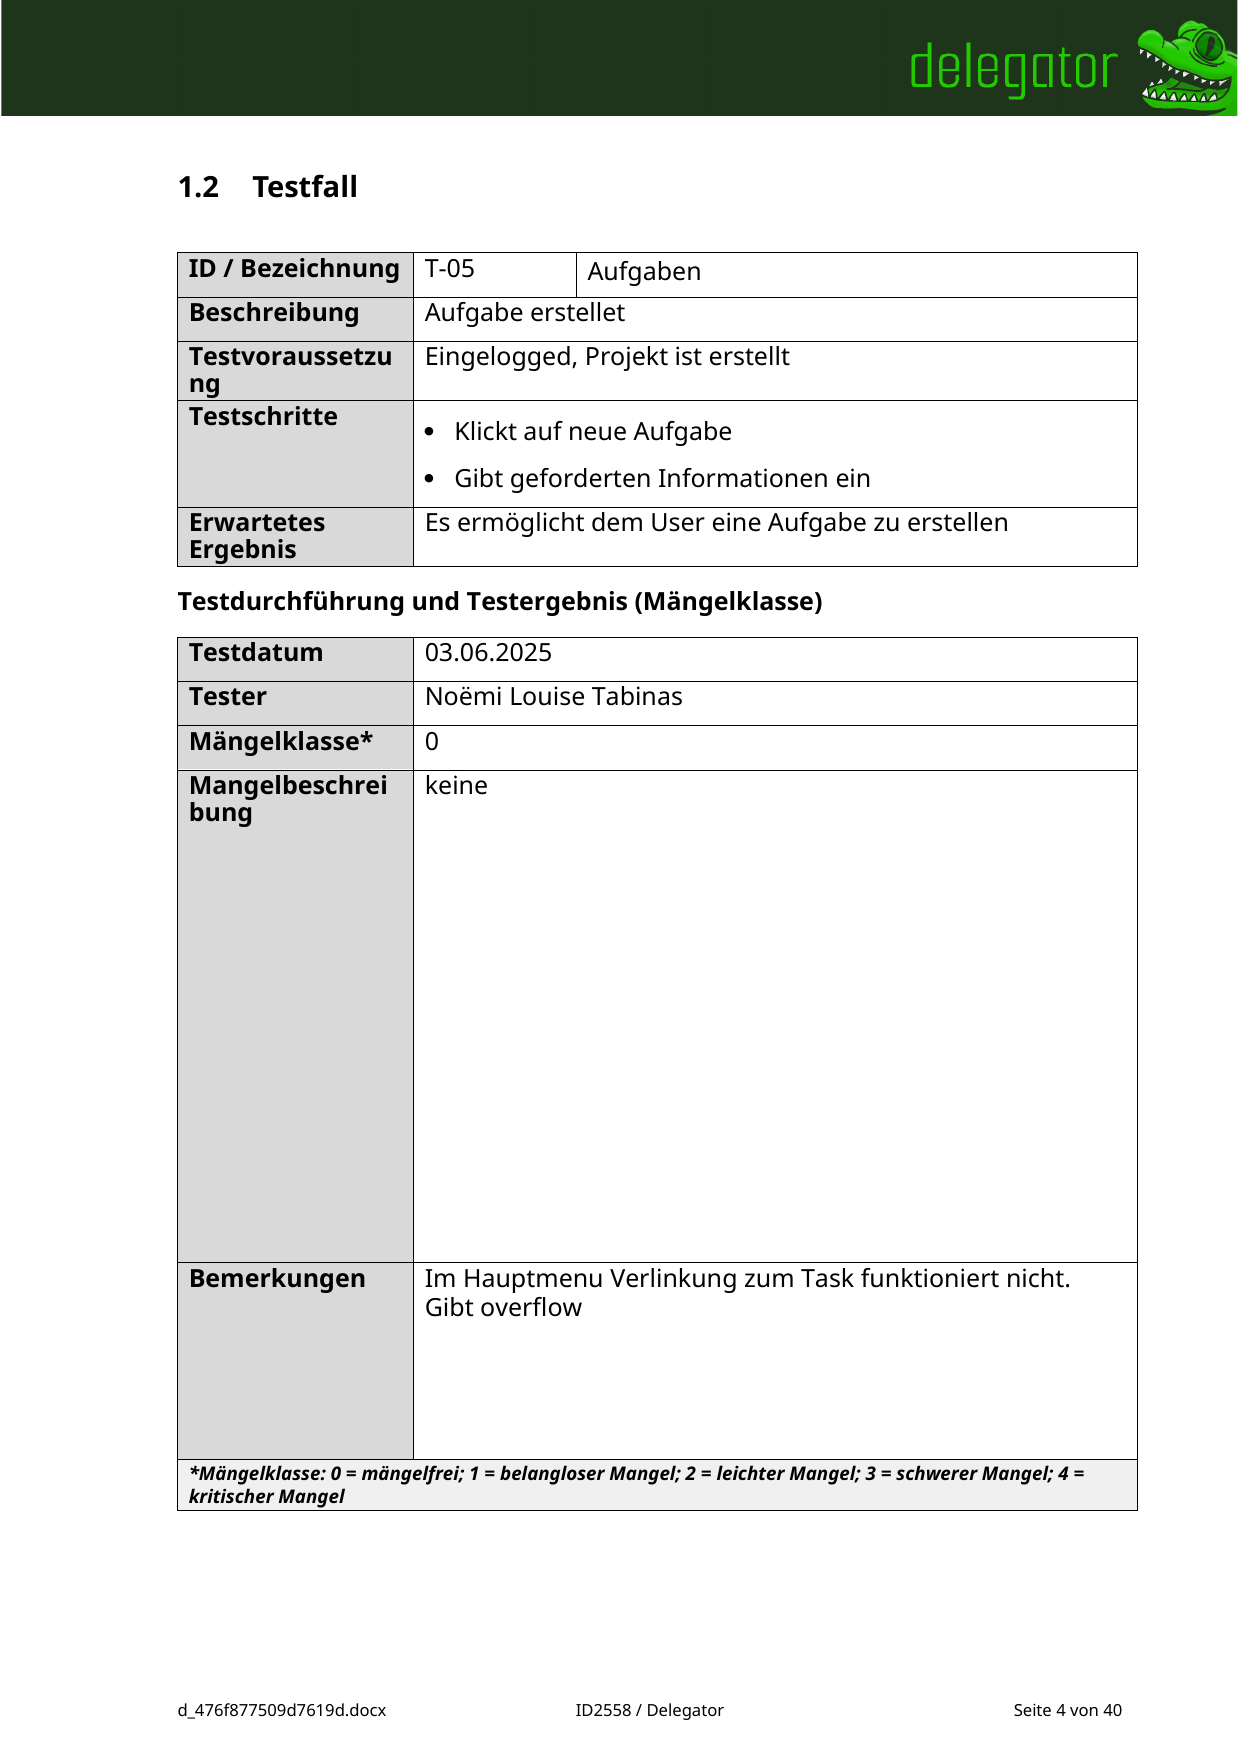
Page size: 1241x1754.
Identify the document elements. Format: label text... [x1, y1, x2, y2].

table_cell Klickt auf neue Aufgabe Gibt geforderten Informationen ein [414, 401, 1137, 507]
table_cell Testvoraussetzung [178, 342, 413, 400]
table_cell Im Hauptmenu Verlinkung zum Task funktioniert nicht. Gibt overflow [414, 1263, 1137, 1459]
table_header Testdatum [178, 638, 413, 681]
table_cell Tester [178, 682, 413, 725]
table_header 03.06.2025 [414, 638, 1137, 681]
table_cell Eingelogged, Projekt ist erstellt [414, 342, 1137, 400]
table_cell Aufgabe erstellet [414, 298, 1137, 341]
picture [0, 0, 1238, 116]
table_cell 0 [414, 726, 1137, 769]
table_cell Testschritte [178, 401, 413, 507]
table_cell Bemerkungen [178, 1263, 413, 1459]
table_cell Mängelklasse* [178, 726, 413, 769]
table_cell *Mängelklasse: 0 = mängelfrei; 1 = belangloser Mangel; 2 = leichter Mangel; 3 = schwerer Mangel; 4 = kritischer Mangel [178, 1460, 1137, 1510]
table_header ID / Bezeichnung [178, 253, 413, 297]
table_cell keine [414, 771, 1137, 1262]
text Testdurchführung und Testergebnis (Mängelklasse) [177, 584, 1122, 618]
table_cell Es ermöglicht dem User eine Aufgabe zu erstellen [414, 508, 1137, 566]
table_cell Mangelbeschreibung [178, 771, 413, 1262]
table_cell Noëmi Louise Tabinas [414, 682, 1137, 725]
table_cell Beschreibung [178, 298, 413, 341]
subtitle Testfall [177, 166, 1122, 206]
table_cell Erwartetes Ergebnis [178, 508, 413, 566]
table_header Aufgaben [577, 253, 1137, 297]
table_header T-05 [414, 253, 576, 297]
